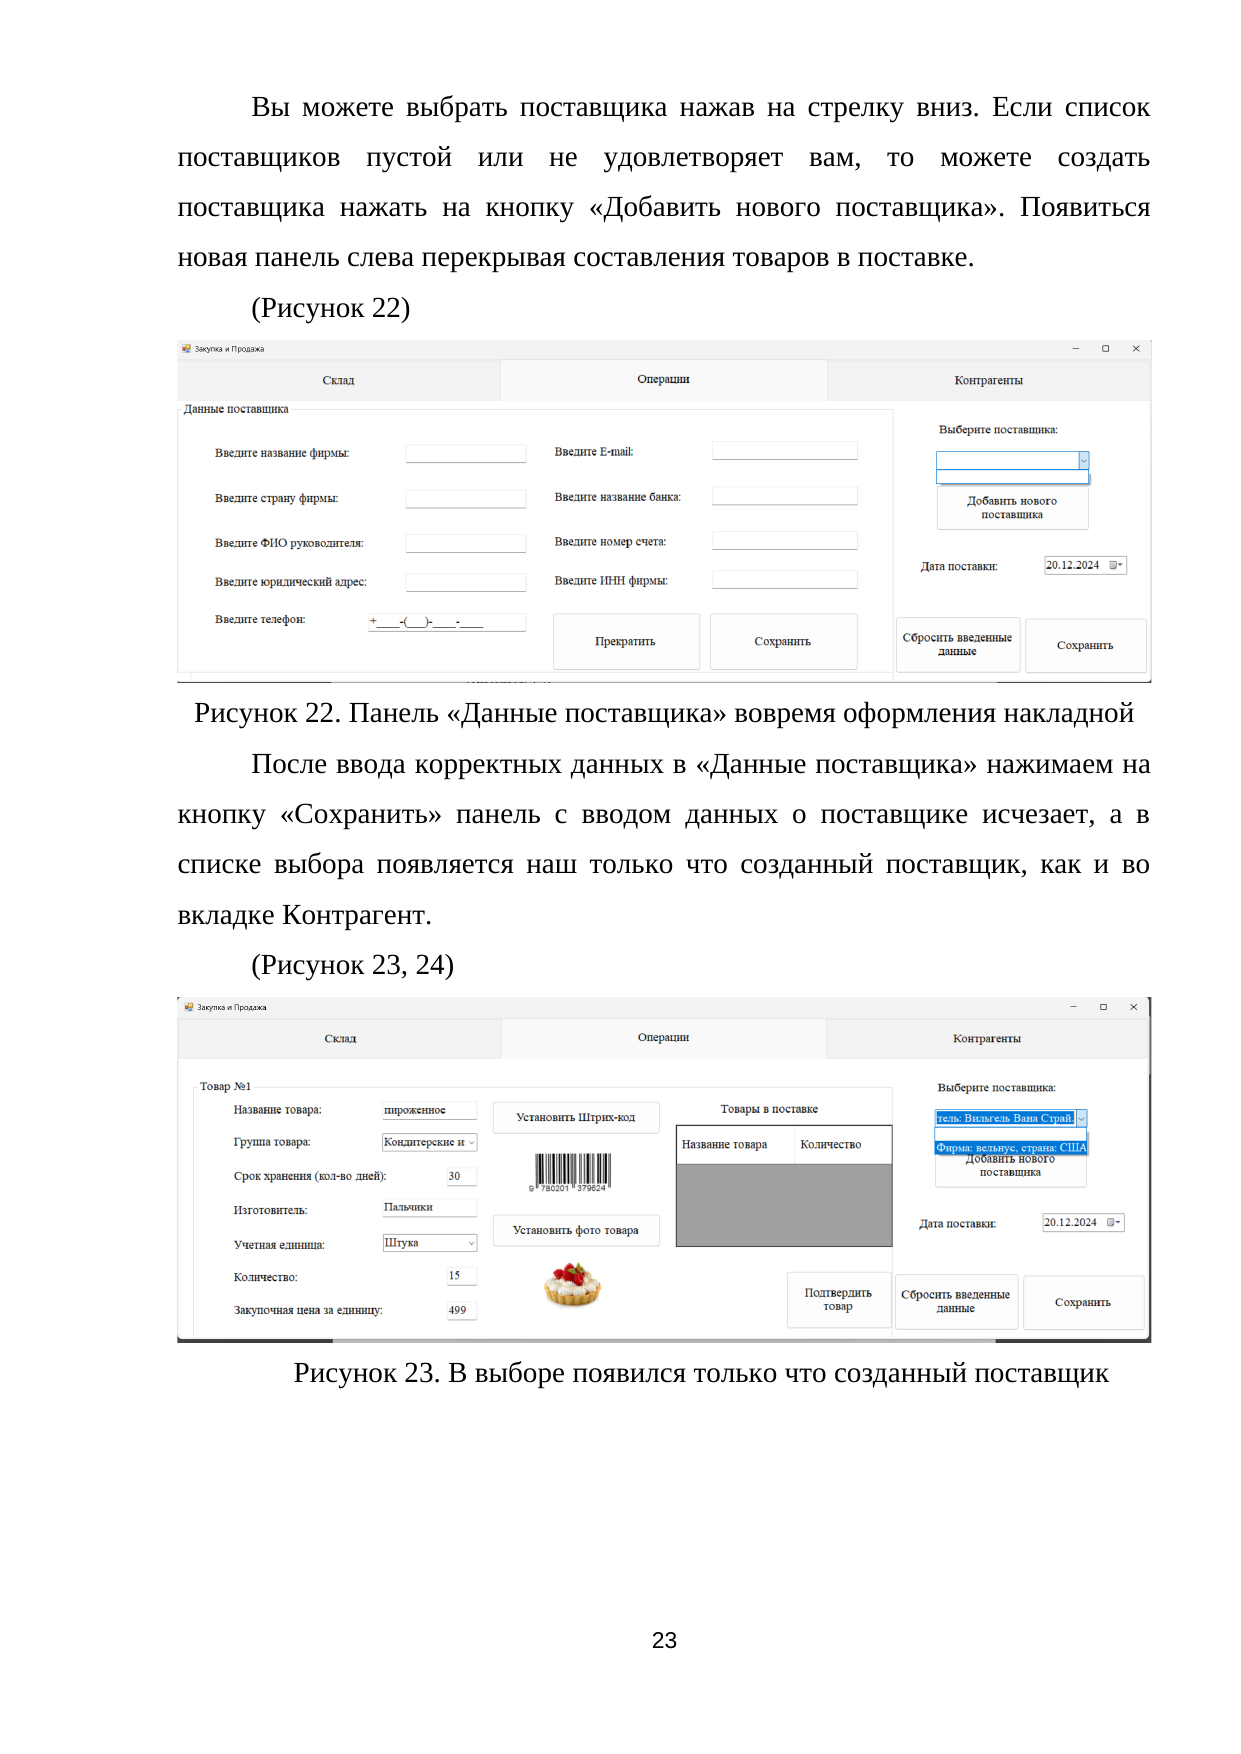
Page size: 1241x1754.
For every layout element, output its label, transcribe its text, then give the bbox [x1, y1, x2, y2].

text Рисунок 22. Панель «Данные поставщика» вовремя оформления накладной [177, 696, 1152, 729]
text Вы можете выбрать поставщика нажав на стрелку вниз. Если список поставщиков пустой или не удовлетворяет вам, то можете создать поставщика нажать на кнопку «Добавить нового поставщика». Появиться новая панель слева перекрывая составления товаров в поставке. [177, 89, 1152, 273]
text (Рисунок 23, 24) [177, 947, 1152, 981]
text (Рисунок 22) [177, 290, 1152, 323]
text Рисунок 23. В выборе появился только что созданный поставщик [177, 1356, 1152, 1389]
text После ввода корректных данных в «Данные поставщика» нажимаем на кнопку «Сохранить» панель с вводом данных о поставщике исчезает, а в списке выбора появляется наш только что созданный поставщик, как и во вкладке Контрагент. [177, 746, 1152, 930]
picture [177, 997, 1152, 1343]
picture [177, 340, 1152, 683]
